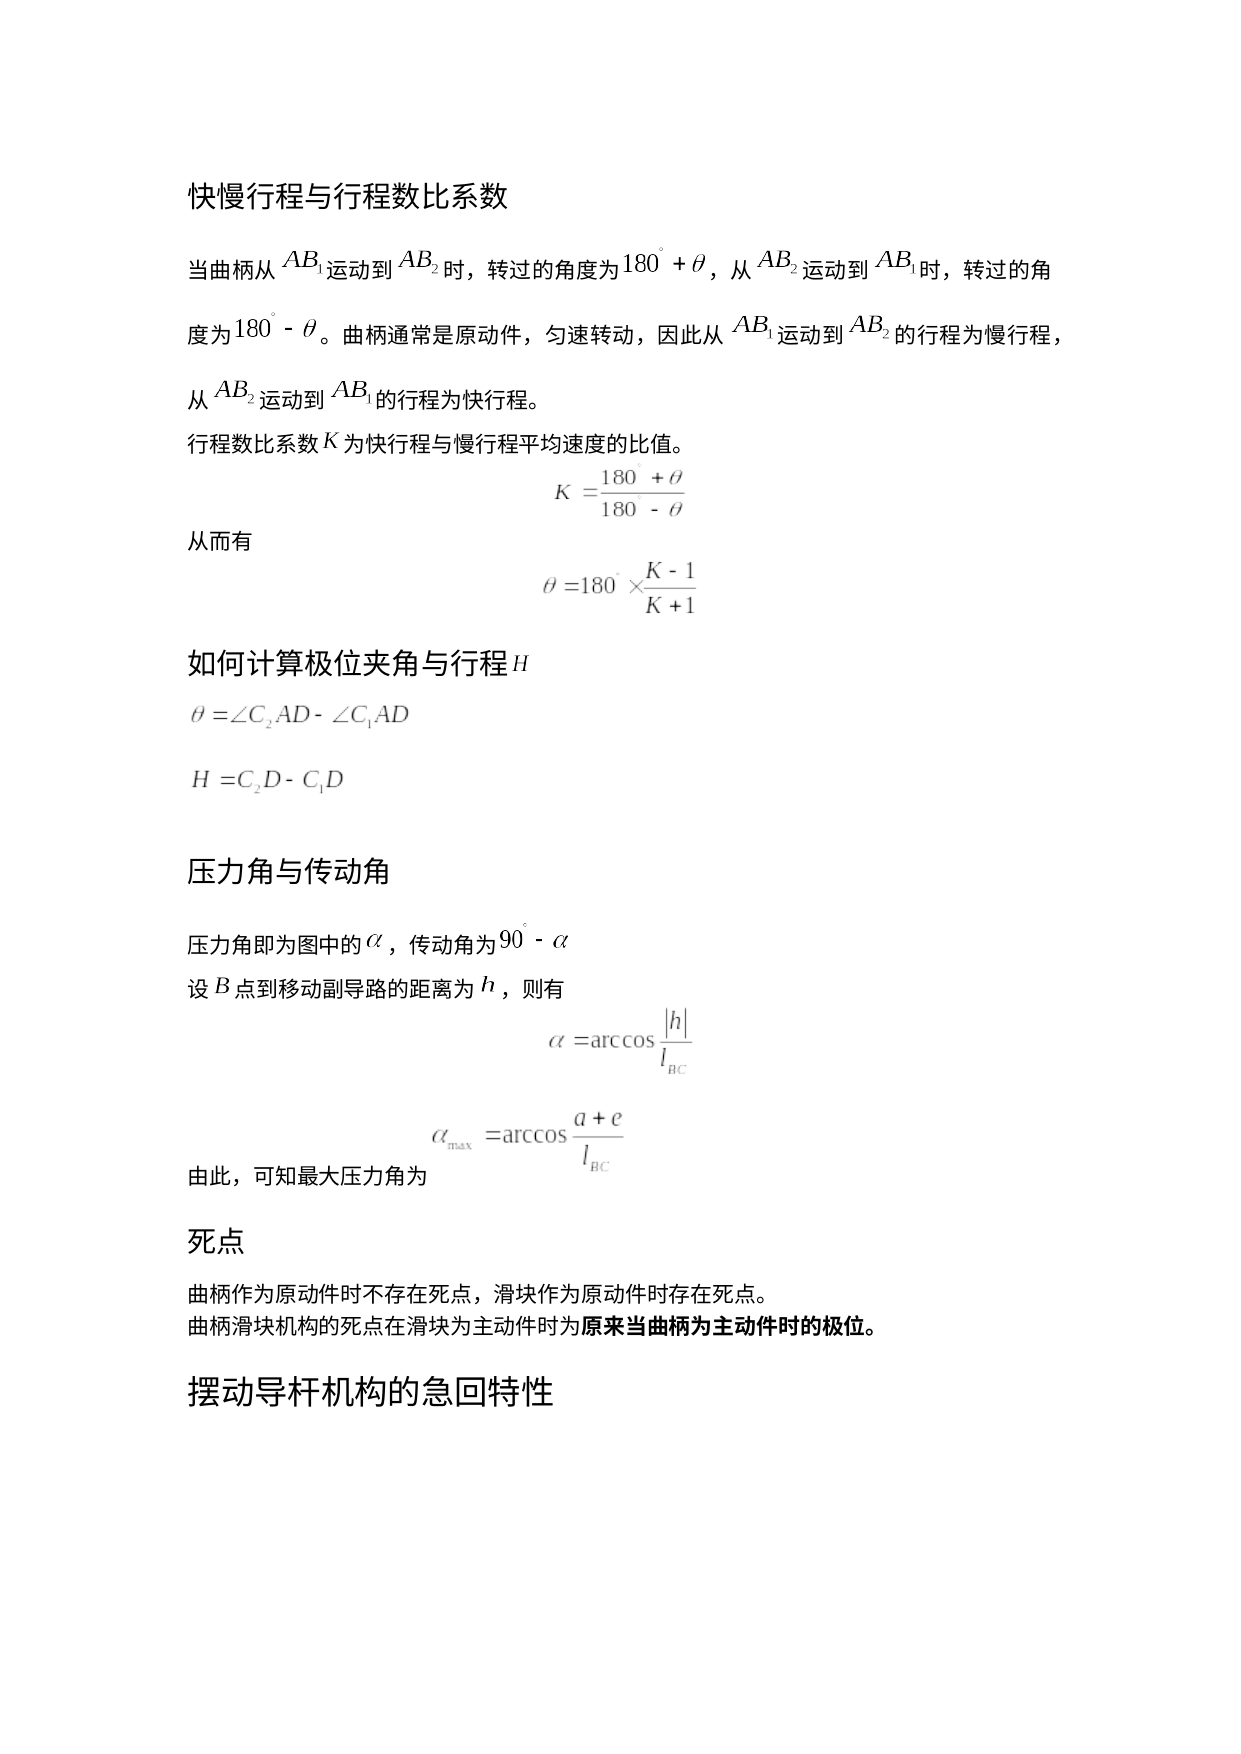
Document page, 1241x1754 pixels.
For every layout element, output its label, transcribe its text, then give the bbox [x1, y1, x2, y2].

subtitle 快慢行程与行程数比系数 [187, 162, 1053, 227]
text 压力角即为图中的，传动角为 [187, 906, 1053, 971]
text 设点到移动副导路的距离为，则有 [187, 971, 1053, 1004]
text 由此，可知最大压力角为 [187, 1101, 1053, 1199]
subtitle 如何计算极位夹角与行程 [187, 629, 1053, 694]
text 当曲柄从运动到时，转过的角度为，从运动到时，转过的角度为。曲柄通常是原动件，匀速转动，因此从运动到的行程为慢行程，从运动到的行程为快行程。 [187, 231, 1053, 426]
subtitle 摆动导杆机构的急回特性 [187, 1358, 1053, 1423]
text 曲柄滑块机构的死点在滑块为主动件时为原来当曲柄为主动件时的极位。 [187, 1309, 1053, 1341]
subtitle 死点 [187, 1207, 1053, 1272]
text 从而有 [187, 524, 1053, 556]
subtitle 压力角与传动角 [187, 837, 1053, 902]
text 行程数比系数为快行程与慢行程平均速度的比值。 [187, 426, 1053, 459]
text 曲柄作为原动件时不存在死点，滑块作为原动件时存在死点。 [187, 1276, 1053, 1309]
